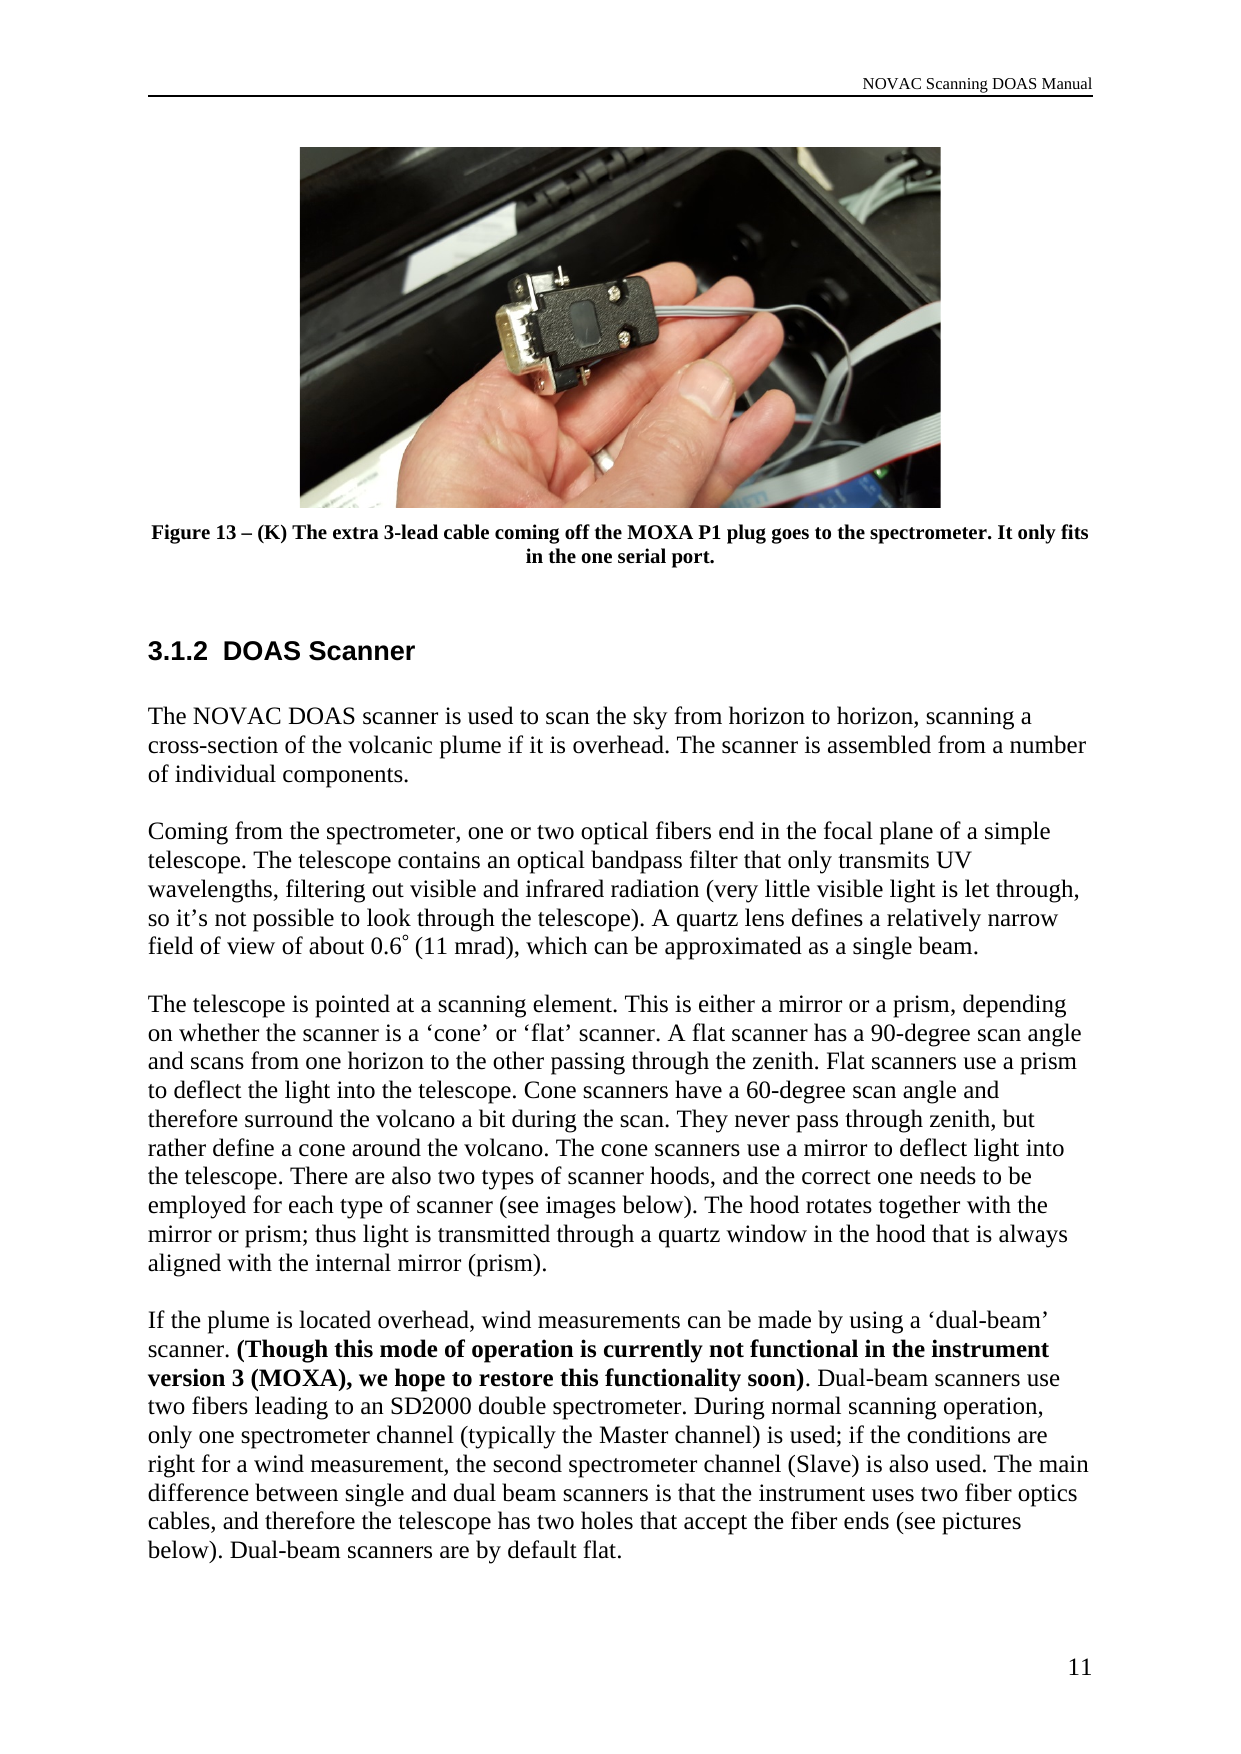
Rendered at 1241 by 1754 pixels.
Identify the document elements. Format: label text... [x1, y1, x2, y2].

picture [299, 147, 941, 508]
text Coming from the spectrometer, one or two optical fibers end in the focal plane of a simple telescope. The telescope contains an optical bandpass filter that only transmits UV wavelengths, filtering out visible and infrared radiation (very little visible light is let through, so it’s not possible to look through the telescope). A quartz lens defines a relatively narrow field of view of about 0.6 (11 mrad), which can be approximated as a single beam. [148, 816, 1093, 960]
text The telescope is pointed at a scanning element. This is either a mirror or a prism, depending on whether the scanner is a ‘cone’ or ‘flat’ scanner. A flat scanner has a 90-degree scan angle and scans from one horizon to the other passing through the zenith. Flat scanners use a prism to deflect the light into the telescope. Cone scanners have a 60-degree scan angle and therefore surround the volcano a bit during the scan. They never pass through zenith, but rather define a cone around the volcano. The cone scanners use a mirror to deflect light into the telescope. There are also two types of scanner hoods, and the correct one needs to be employed for each type of scanner (see images below). The hood rotates together with the mirror or prism; thus light is transmitted through a quartz window in the hood that is always aligned with the internal mirror (prism). [148, 989, 1093, 1276]
text If the plume is located overhead, wind measurements can be made by using a ‘dual-beam’ scanner. (Though this mode of operation is currently not functional in the instrument version 3 (MOXA), we hope to restore this functionality soon). Dual-beam scanners use two fibers leading to an SD2000 double spectrometer. During normal scanning operation, only one spectrometer channel (typically the Master channel) is used; if the conditions are right for a wind measurement, the second spectrometer channel (Slave) is also used. The main difference between single and dual beam scanners is that the instrument uses two fiber optics cables, and therefore the telescope has two holes that accept the fiber ends (see pictures below). Dual-beam scanners are by default flat. [148, 1305, 1093, 1564]
subtitle DOAS Scanner [148, 635, 1093, 666]
text The NOVAC DOAS scanner is used to scan the sky from horizon to horizon, scanning a cross-section of the volcanic plume if it is overhead. The scanner is assembled from a number of individual components. [148, 701, 1093, 788]
text Figure 13 – (K) The extra 3-lead cable coming off the MOXA P1 plug goes to the spectrometer. It only fits in the one serial port. [148, 520, 1093, 568]
